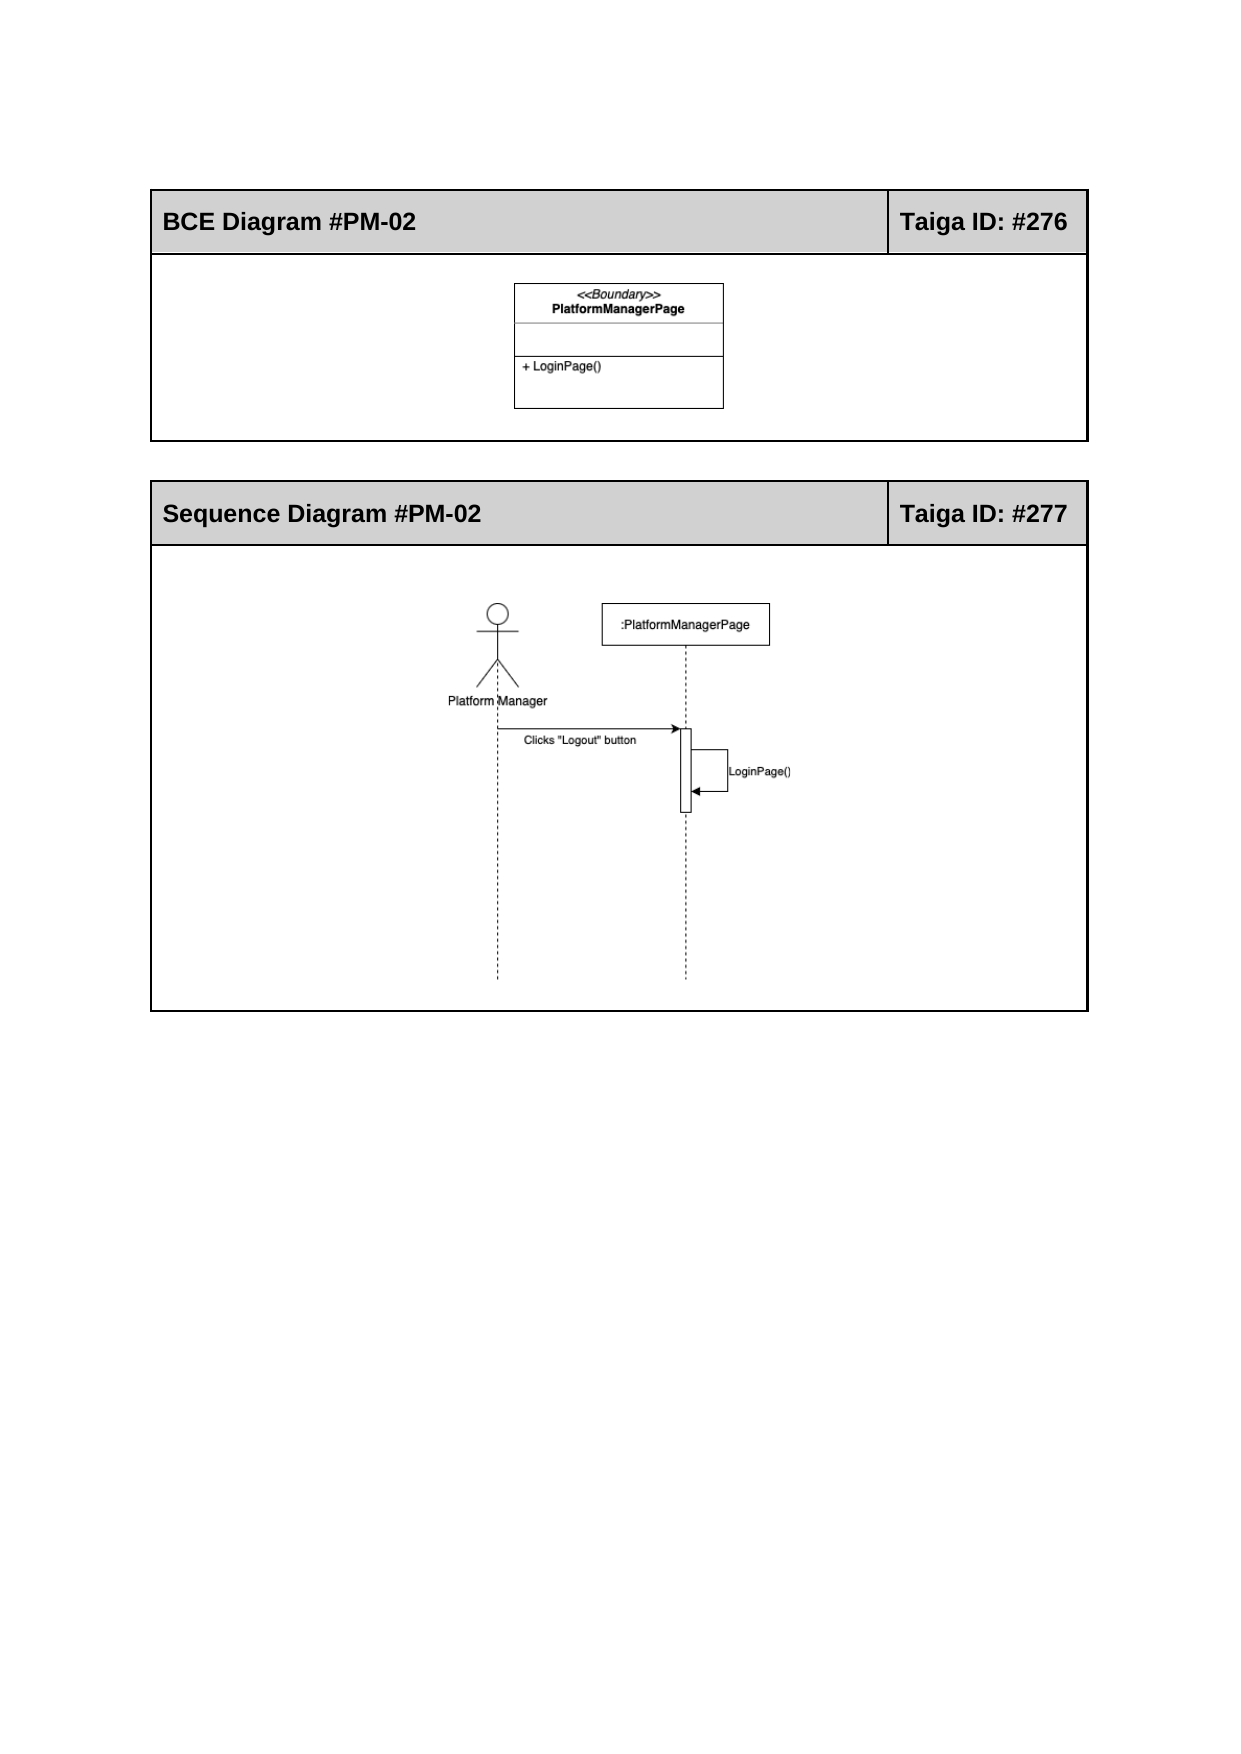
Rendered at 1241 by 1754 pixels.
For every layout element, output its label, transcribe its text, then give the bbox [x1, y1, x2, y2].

table_header Taiga ID: #276 [889, 191, 1086, 252]
table_cell [152, 255, 1086, 439]
table_header Sequence Diagram #PM-02 [152, 482, 887, 544]
table_header Taiga ID: #277 [889, 482, 1086, 544]
picture [514, 283, 725, 409]
table_cell [152, 546, 1086, 1009]
picture [448, 603, 791, 981]
table_header BCE Diagram #PM-02 [152, 191, 887, 252]
